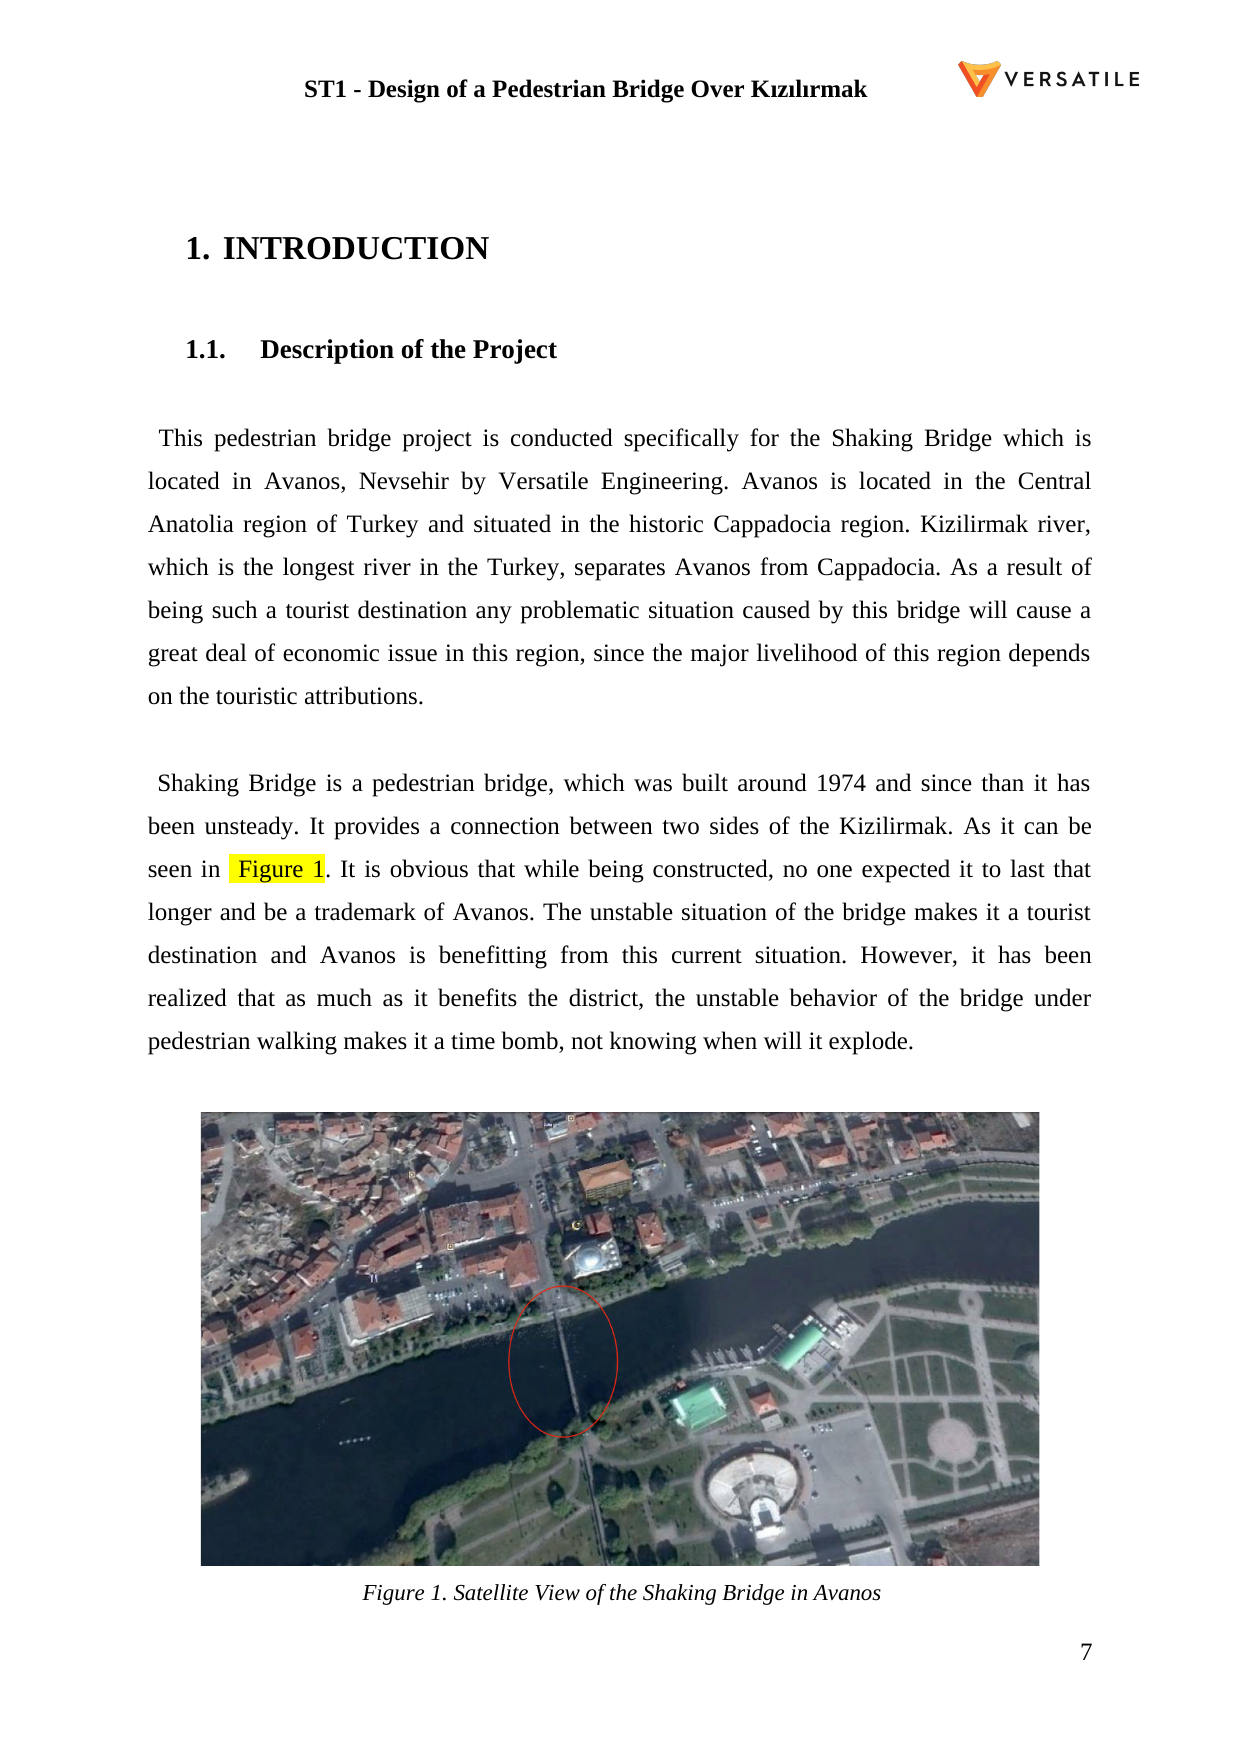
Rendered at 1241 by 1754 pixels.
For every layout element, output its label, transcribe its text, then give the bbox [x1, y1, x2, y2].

picture [927, 57, 1170, 104]
text Shaking Bridge is a pedestrian bridge, which was built around 1974 and since than it has been unsteady. It provides a connection between two sides of the Kizilirmak. As it can be seen in Figure 1. It is obvious that while being constructed, no one expected it to last that longer and be a trademark of Avanos. The unstable situation of the bridge makes it a tourist destination and Avanos is benefitting from this current situation. However, it has been realized that as much as it benefits the district, the unstable behavior of the bridge under pedestrian walking makes it a time bomb, not knowing when will it explode. [148, 768, 1093, 1055]
text Figure 1. Satellite View of the Shaking Bridge in Avanos [148, 1579, 1093, 1606]
text This pedestrian bridge project is conducted specifically for the Shaking Bridge which is located in Avanos, Nevsehir by Versatile Engineering. Avanos is located in the Central Anatolia region of Turkey and situated in the historic Cappadocia region. Kizilirmak river, which is the longest river in the Turkey, separates Avanos from Cappadocia. As a result of being such a tourist destination any problematic situation caused by this bridge will cause a great deal of economic issue in this region, since the major livelihood of this region depends on the touristic attributions. [148, 423, 1093, 710]
subtitle Description of the Project [185, 333, 1093, 364]
subtitle INTRODUCTION [185, 228, 1093, 266]
picture [200, 1112, 1040, 1566]
